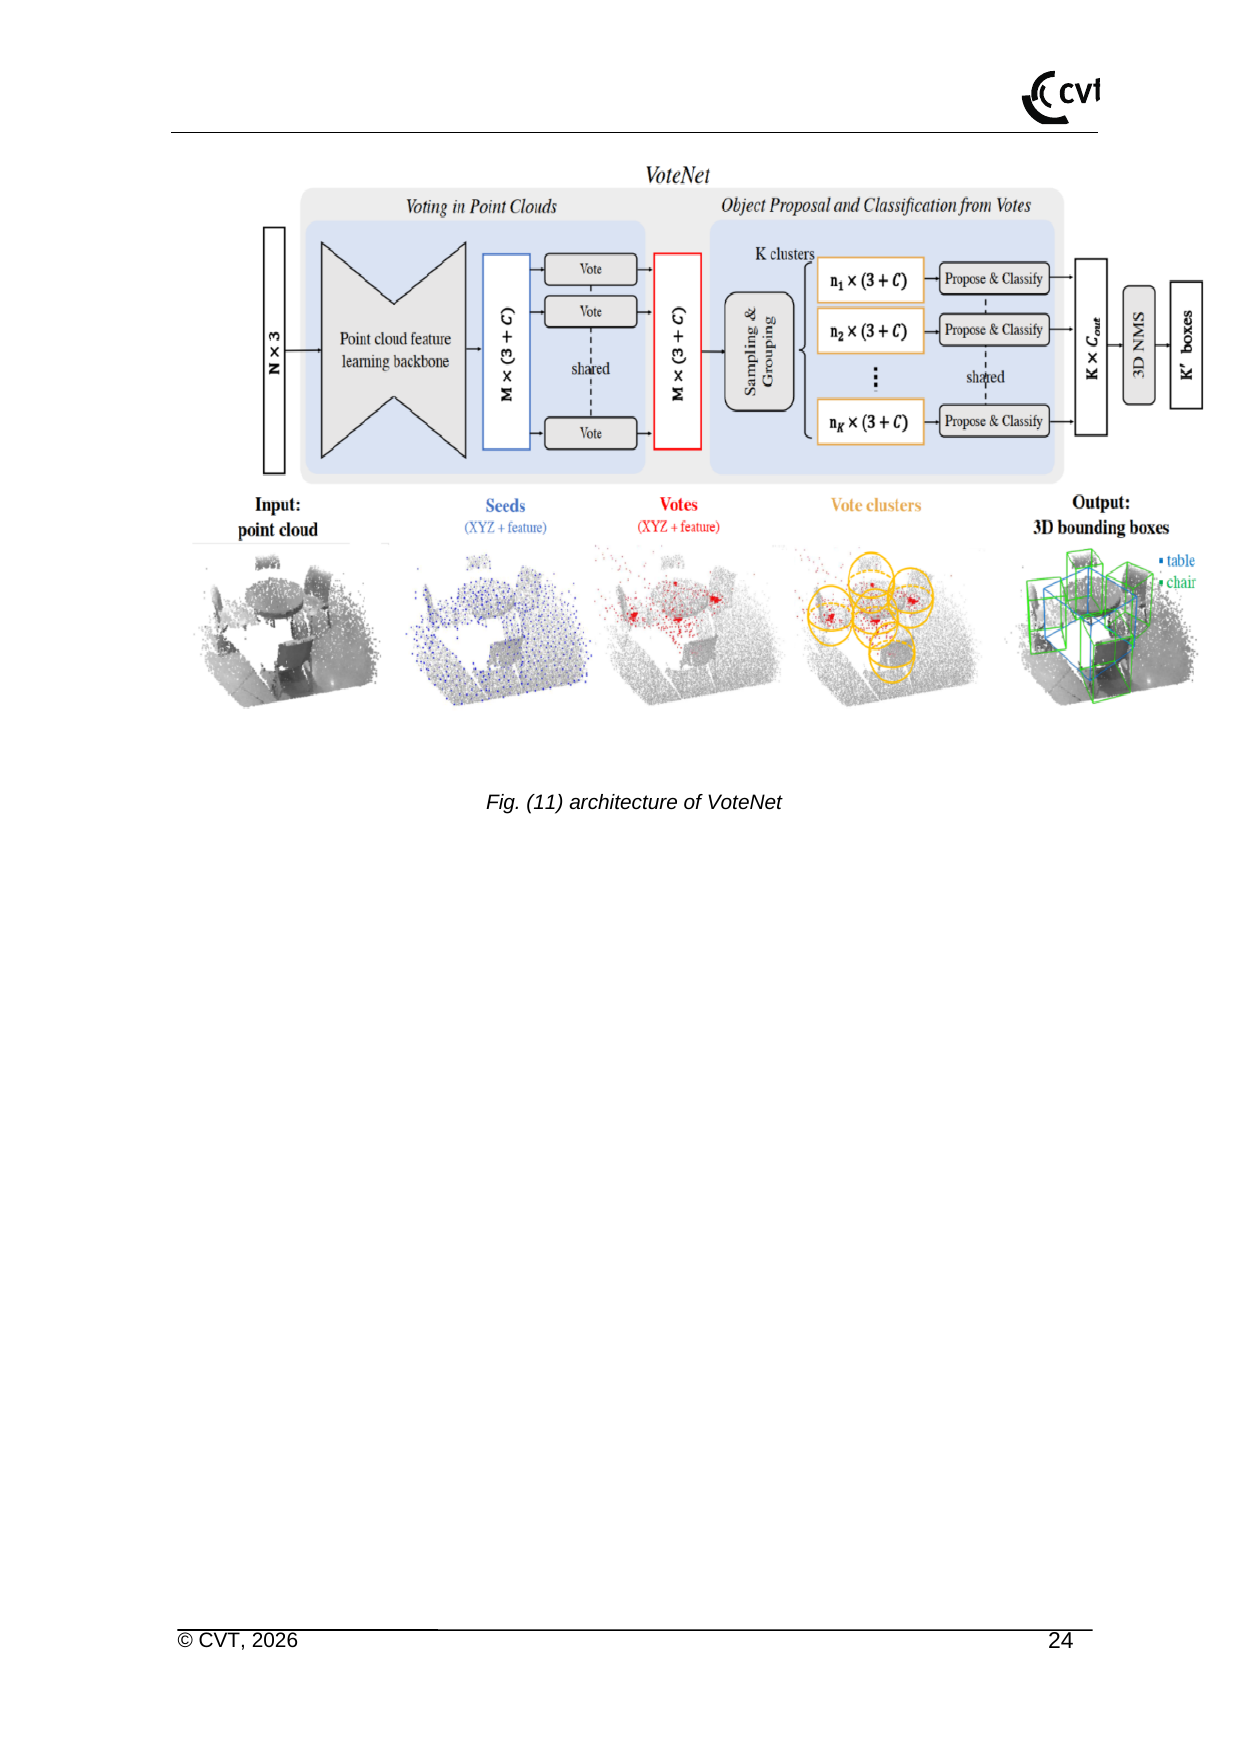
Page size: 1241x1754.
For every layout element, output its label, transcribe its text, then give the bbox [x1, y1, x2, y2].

picture [177, 159, 1209, 715]
text Fig. (11) architecture of VoteNet [177, 790, 1092, 814]
